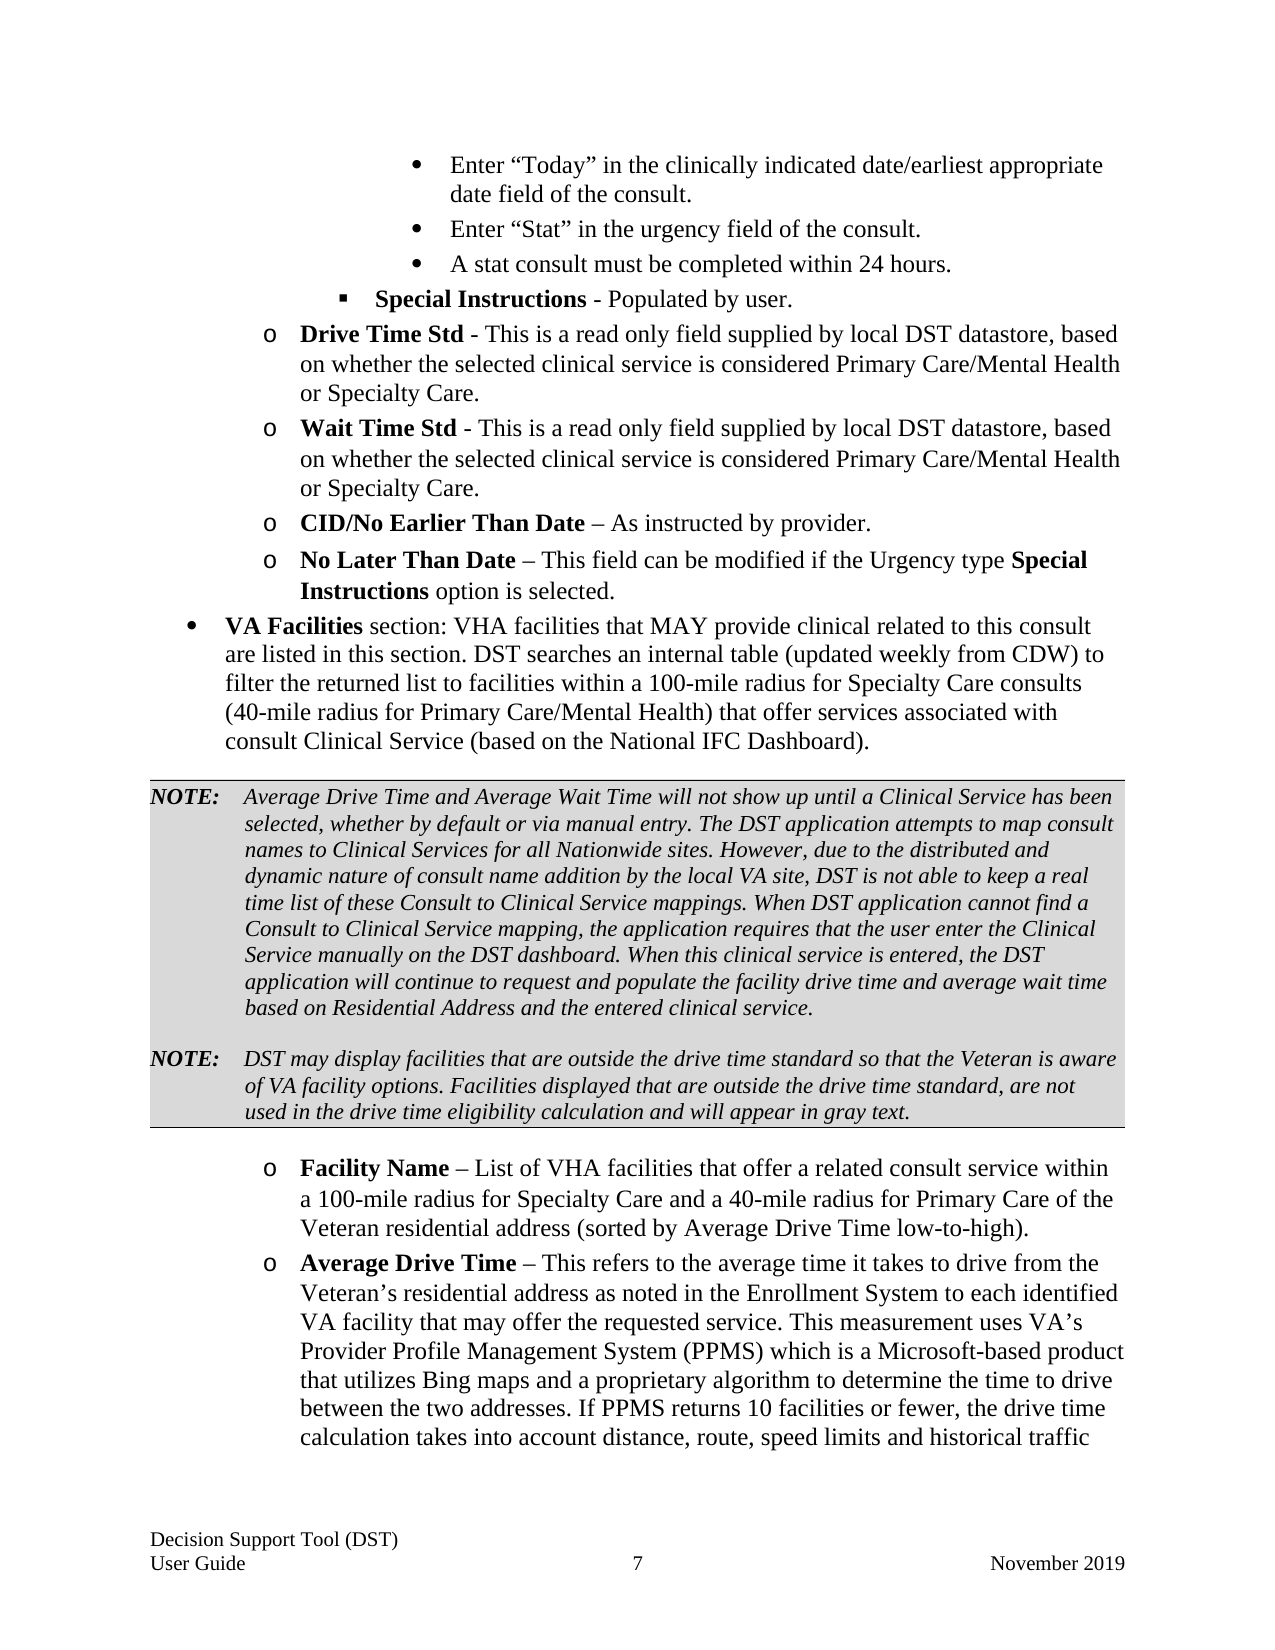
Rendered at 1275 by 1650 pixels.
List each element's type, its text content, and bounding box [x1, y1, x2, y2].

text No Later Than Date – This field can be modified if the Urgency type Special Instructions option is selected. [262, 545, 1125, 604]
text CID/No Earlier Than Date – As instructed by provider. [262, 508, 1125, 539]
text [262, 1248, 1125, 1451]
text A stat consult must be completed within 24 hours. [412, 249, 1125, 277]
text VA Facilities section: VHA facilities that MAY provide clinical related to this consult are listed in this section. DST searches an internal table (updated weekly from CDW) to filter the returned list to facilities within a 100-mile radius for Specialty Care consults (40-mile radius for Primary Care/Mental Health) that offer services associated with consult Clinical Service (based on the National IFC Dashboard). [187, 611, 1125, 754]
text Drive Time Std - This is a read only field supplied by local DST datastore, based on whether the selected clinical service is considered Primary Care/Mental Health or Specialty Care. [262, 319, 1125, 407]
text Special Instructions - Populated by user. [337, 284, 1125, 312]
text DST may display facilities that are outside the drive time standard so that the Veteran is aware of VA facility options. Facilities displayed that are outside the drive time standard, are not used in the drive time eligibility calculation and will appear in gray text. [150, 1042, 1125, 1127]
text Enter “Stat” in the urgency field of the consult. [412, 214, 1125, 242]
text Facility Name – List of VHA facilities that offer a related consult service within a 100-mile radius for Specialty Care and a 40-mile radius for Primary Care of the Veteran residential address (sorted by Average Drive Time low-to-high). [262, 1153, 1125, 1241]
text Enter “Today” in the clinically indicated date/earliest appropriate date field of the consult. [412, 150, 1125, 207]
text Average Drive Time and Average Wait Time will not show up until a Clinical Service has been selected, whether by default or via manual entry. The DST application attempts to map consult names to Clinical Services for all Nationwide sites. However, due to the distributed and dynamic nature of consult name addition by the local VA site, DST is not able to keep a real time list of these Consult to Clinical Service mappings. When DST application cannot find a Consult to Clinical Service mapping, the application requires that the user enter the Clinical Service manually on the DST dashboard. When this clinical service is entered, the DST application will continue to request and populate the facility drive time and average wait time based on Residential Address and the entered clinical service. [150, 781, 1125, 1020]
text Wait Time Std - This is a read only field supplied by local DST datastore, based on whether the selected clinical service is considered Primary Care/Mental Health or Specialty Care. [262, 413, 1125, 502]
